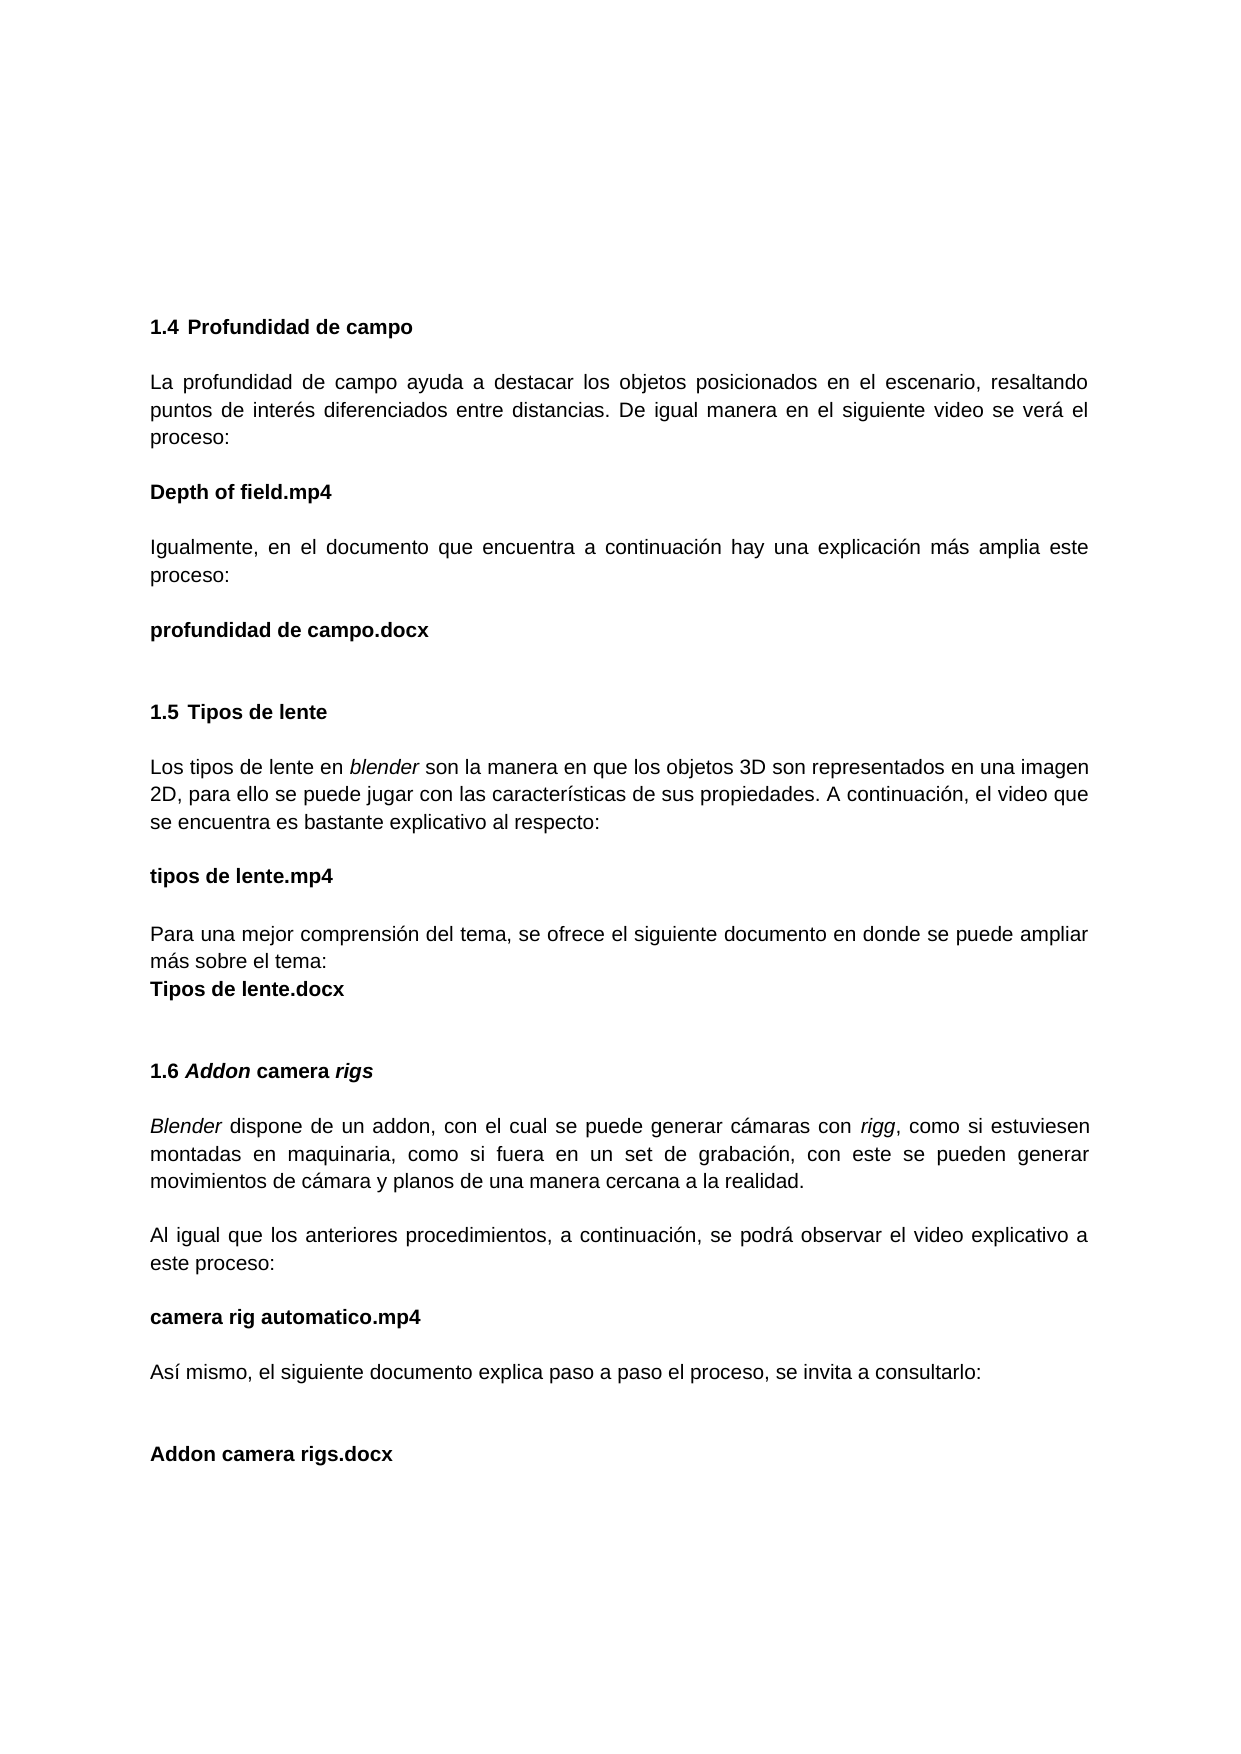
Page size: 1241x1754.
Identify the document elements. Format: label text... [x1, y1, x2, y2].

text Así mismo, el siguiente documento explica paso a paso el proceso, se invita a consultarlo: [150, 1360, 1090, 1384]
text Addon camera rigs.docx [150, 1442, 1090, 1466]
text Tipos de lente.docx [150, 977, 1090, 1001]
text La profundidad de campo ayuda a destacar los objetos posicionados en el escenario, resaltando puntos de interés diferenciados entre distancias. De igual manera en el siguiente video se verá el proceso: [150, 370, 1090, 449]
list Tipos de lente [150, 700, 1090, 724]
text Blender dispone de un addon, con el cual se puede generar cámaras con rigg, como si estuviesen montadas en maquinaria, como si fuera en un set de grabación, con este se pueden generar movimientos de cámara y planos de una manera cercana a la realidad. [150, 1114, 1090, 1193]
text 1.6 Addon camera rigs [150, 1059, 1090, 1083]
text Para una mejor comprensión del tema, se ofrece el siguiente documento en donde se puede ampliar más sobre el tema: [150, 922, 1090, 973]
text profundidad de campo.docx [150, 617, 1090, 641]
list Profundidad de campo [150, 315, 1090, 339]
text Igualmente, en el documento que encuentra a continuación hay una explicación más amplia este proceso: [150, 535, 1090, 586]
text Depth of field.mp4 [150, 480, 1090, 504]
text camera rig automatico.mp4 [150, 1305, 1090, 1329]
text tipos de lente.mp4 [150, 864, 1090, 888]
text Al igual que los anteriores procedimientos, a continuación, se podrá observar el video explicativo a este proceso: [150, 1223, 1090, 1274]
text Los tipos de lente en blender son la manera en que los objetos 3D son representados en una imagen 2D, para ello se puede jugar con las características de sus propiedades. A continuación, el video que se encuentra es bastante explicativo al respecto: [150, 755, 1090, 833]
